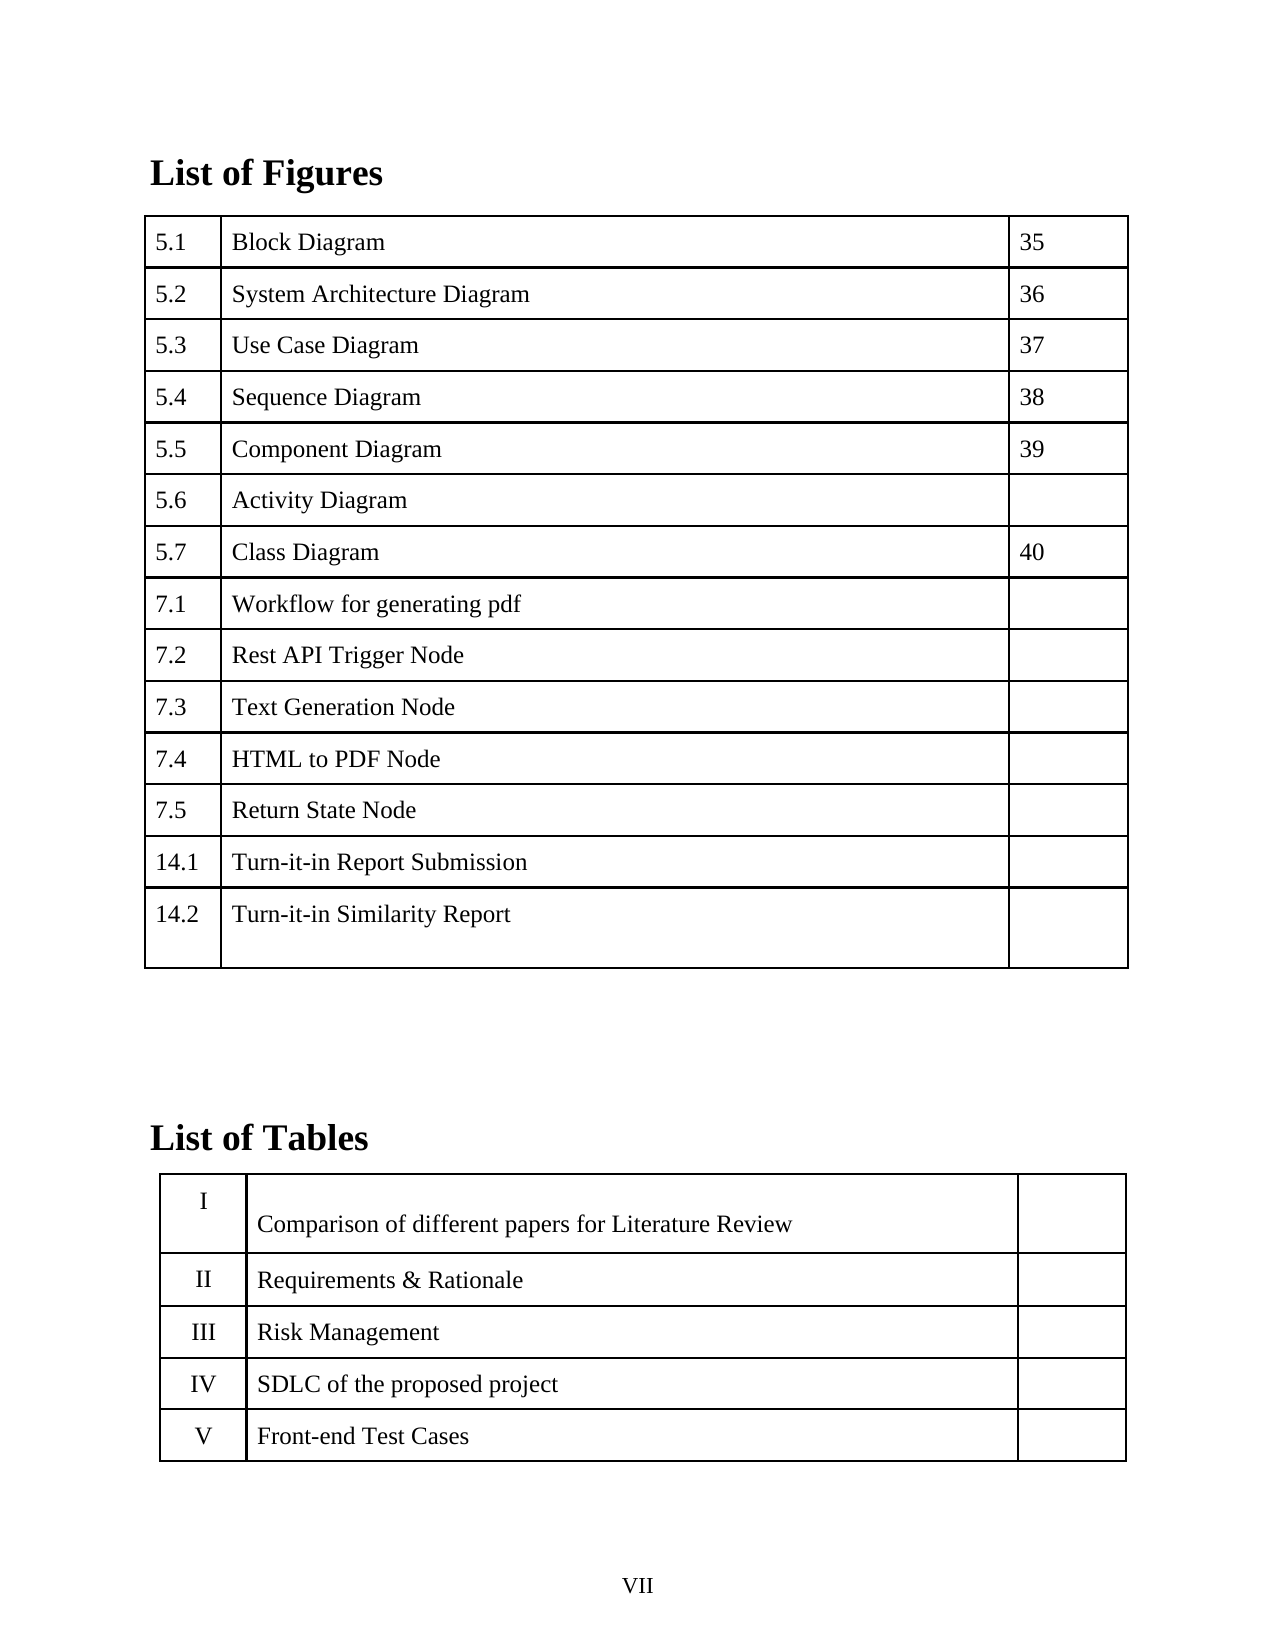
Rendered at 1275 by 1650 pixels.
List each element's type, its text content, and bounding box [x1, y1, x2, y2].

table_cell 37 [1010, 320, 1127, 370]
table_cell Activity Diagram [222, 475, 1008, 525]
table_header 35 [1010, 217, 1127, 266]
table_cell 7.4 [146, 734, 220, 783]
table_cell 7.5 [146, 785, 220, 835]
table_header 5.1 [146, 217, 220, 266]
table_cell Rest API Trigger Node [222, 630, 1008, 680]
subtitle List of Tables [150, 1115, 1125, 1158]
table_cell 5.7 [146, 527, 220, 576]
table_cell 5.3 [146, 320, 220, 370]
table_cell V [161, 1410, 245, 1460]
table_cell [1010, 837, 1127, 886]
subtitle List of Figures [150, 150, 1125, 193]
table_cell Workflow for generating pdf [222, 579, 1008, 628]
table_cell [1010, 475, 1127, 525]
table_cell 38 [1010, 372, 1127, 421]
table_cell 5.6 [146, 475, 220, 525]
table_cell Front-end Test Cases [248, 1410, 1017, 1460]
table_cell IV [161, 1359, 245, 1408]
table_cell HTML to PDF Node [222, 734, 1008, 783]
table_cell Risk Management [248, 1307, 1017, 1357]
table_cell Return State Node [222, 785, 1008, 835]
table_cell 39 [1010, 424, 1127, 473]
table_cell Component Diagram [222, 424, 1008, 473]
table_cell [1010, 734, 1127, 783]
table_cell Turn-it-in Report Submission [222, 837, 1008, 886]
table_cell SDLC of the proposed project [248, 1359, 1017, 1408]
table_cell 7.3 [146, 682, 220, 731]
table_cell [1019, 1254, 1125, 1305]
table_cell Sequence Diagram [222, 372, 1008, 421]
table_cell 40 [1010, 527, 1127, 576]
table_cell Turn-it-in Similarity Report [222, 889, 1008, 967]
table_cell [1019, 1410, 1125, 1460]
table_cell [1010, 785, 1127, 835]
table_cell 7.2 [146, 630, 220, 680]
table_cell 14.2 [146, 889, 220, 967]
table_cell 5.2 [146, 269, 220, 318]
table_cell 36 [1010, 269, 1127, 318]
table_header [1019, 1175, 1125, 1252]
table_header Block Diagram [222, 217, 1008, 266]
table_header Comparison of different papers for Literature Review [248, 1175, 1017, 1252]
table_cell Use Case Diagram [222, 320, 1008, 370]
table_cell [1010, 630, 1127, 680]
table_cell [1019, 1359, 1125, 1408]
table_cell [1010, 682, 1127, 731]
table_cell 14.1 [146, 837, 220, 886]
table_cell Text Generation Node [222, 682, 1008, 731]
table_cell III [161, 1307, 245, 1357]
table_cell 7.1 [146, 579, 220, 628]
table_cell Class Diagram [222, 527, 1008, 576]
table_cell System Architecture Diagram [222, 269, 1008, 318]
table_cell 5.5 [146, 424, 220, 473]
table_cell II [161, 1254, 245, 1305]
table_cell Requirements & Rationale [248, 1254, 1017, 1305]
table_header I [161, 1175, 245, 1252]
table_cell [1010, 889, 1127, 967]
table_cell [1019, 1307, 1125, 1357]
table_cell [1010, 579, 1127, 628]
table_cell 5.4 [146, 372, 220, 421]
